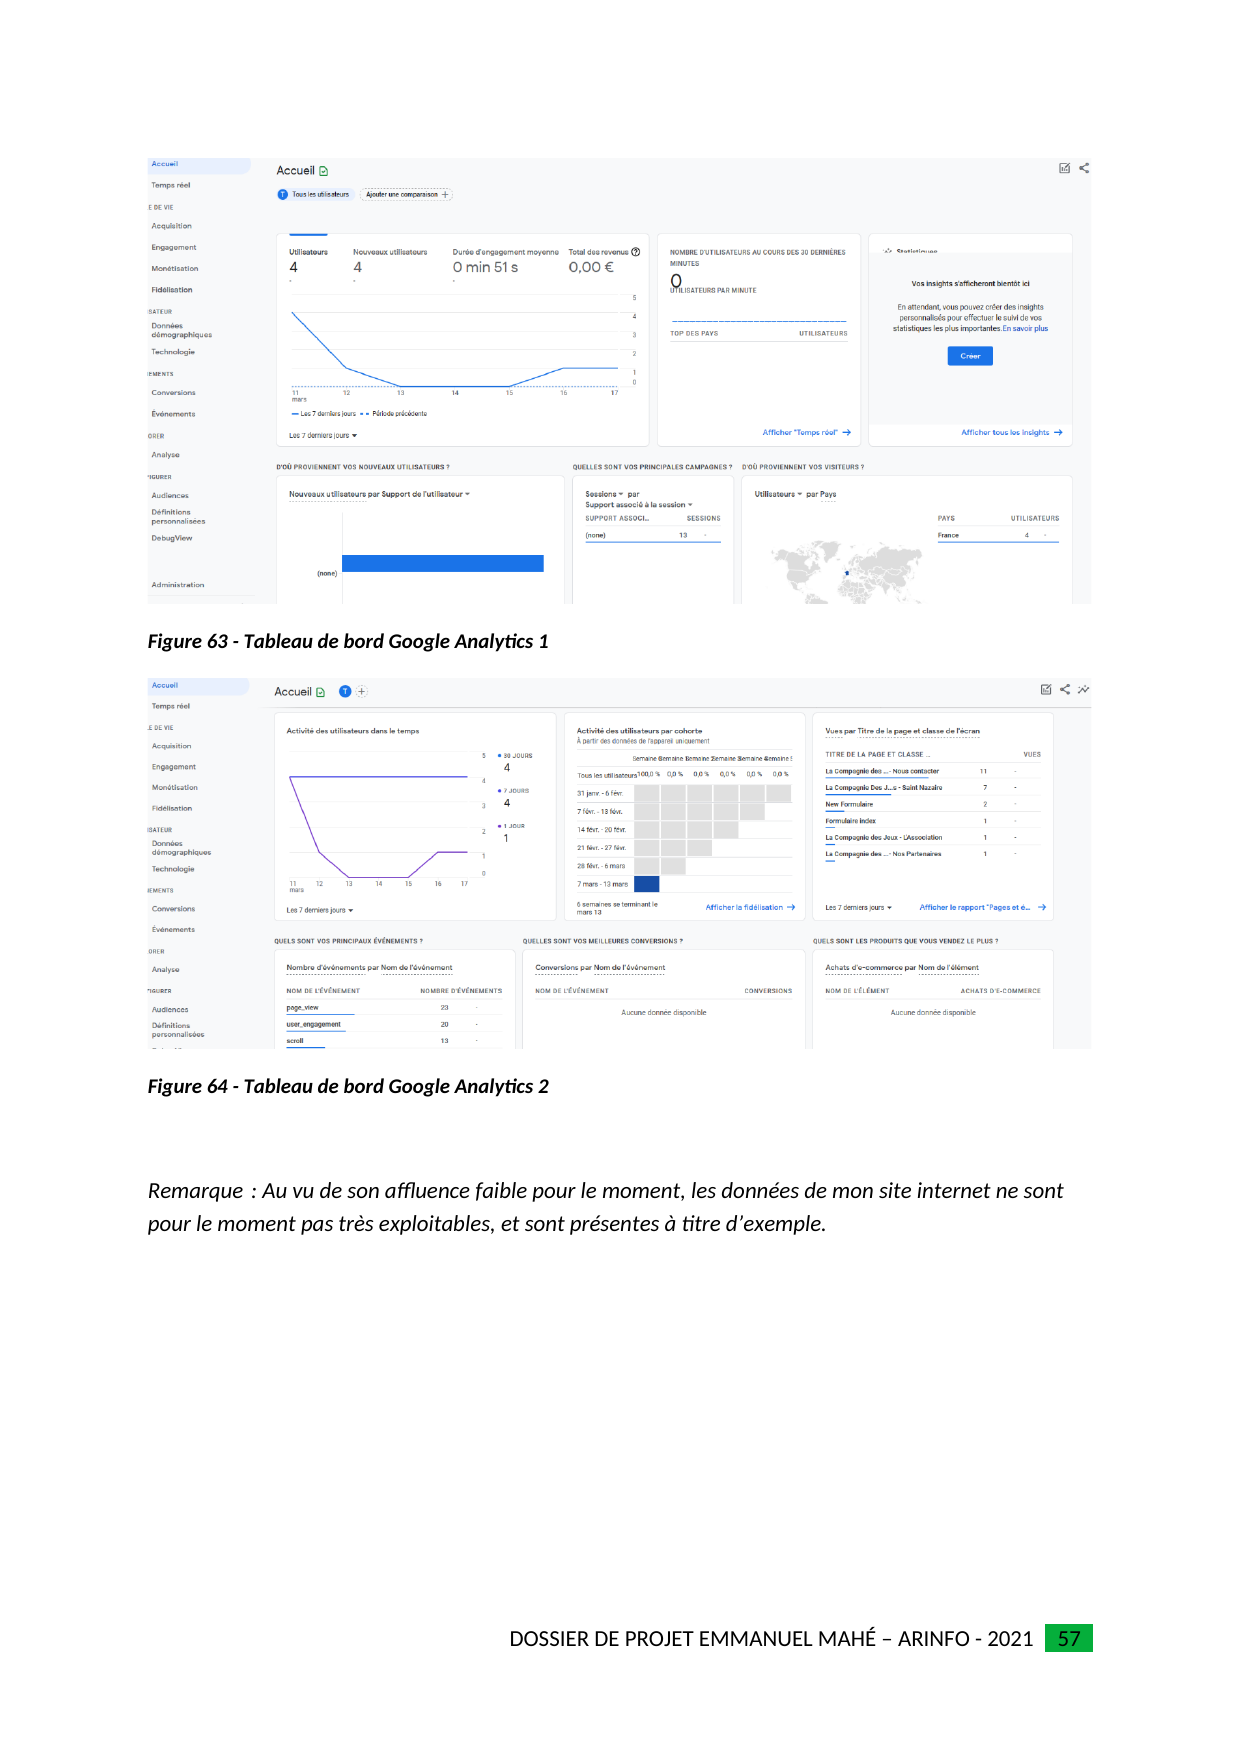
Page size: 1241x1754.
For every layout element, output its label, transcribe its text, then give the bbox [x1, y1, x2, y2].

picture [147, 678, 1092, 1049]
picture [147, 158, 1092, 604]
text Figure 64 - Tableau de bord Google Analytics 2 [148, 1074, 1093, 1099]
text Figure 63 - Tableau de bord Google Analytics 1 [148, 628, 1093, 654]
text Remarque : Au vu de son affluence faible pour le moment, les données de mon site internet ne sont pour le moment pas très exploitables, et sont présentes à titre d’exemple. [148, 1177, 1093, 1237]
